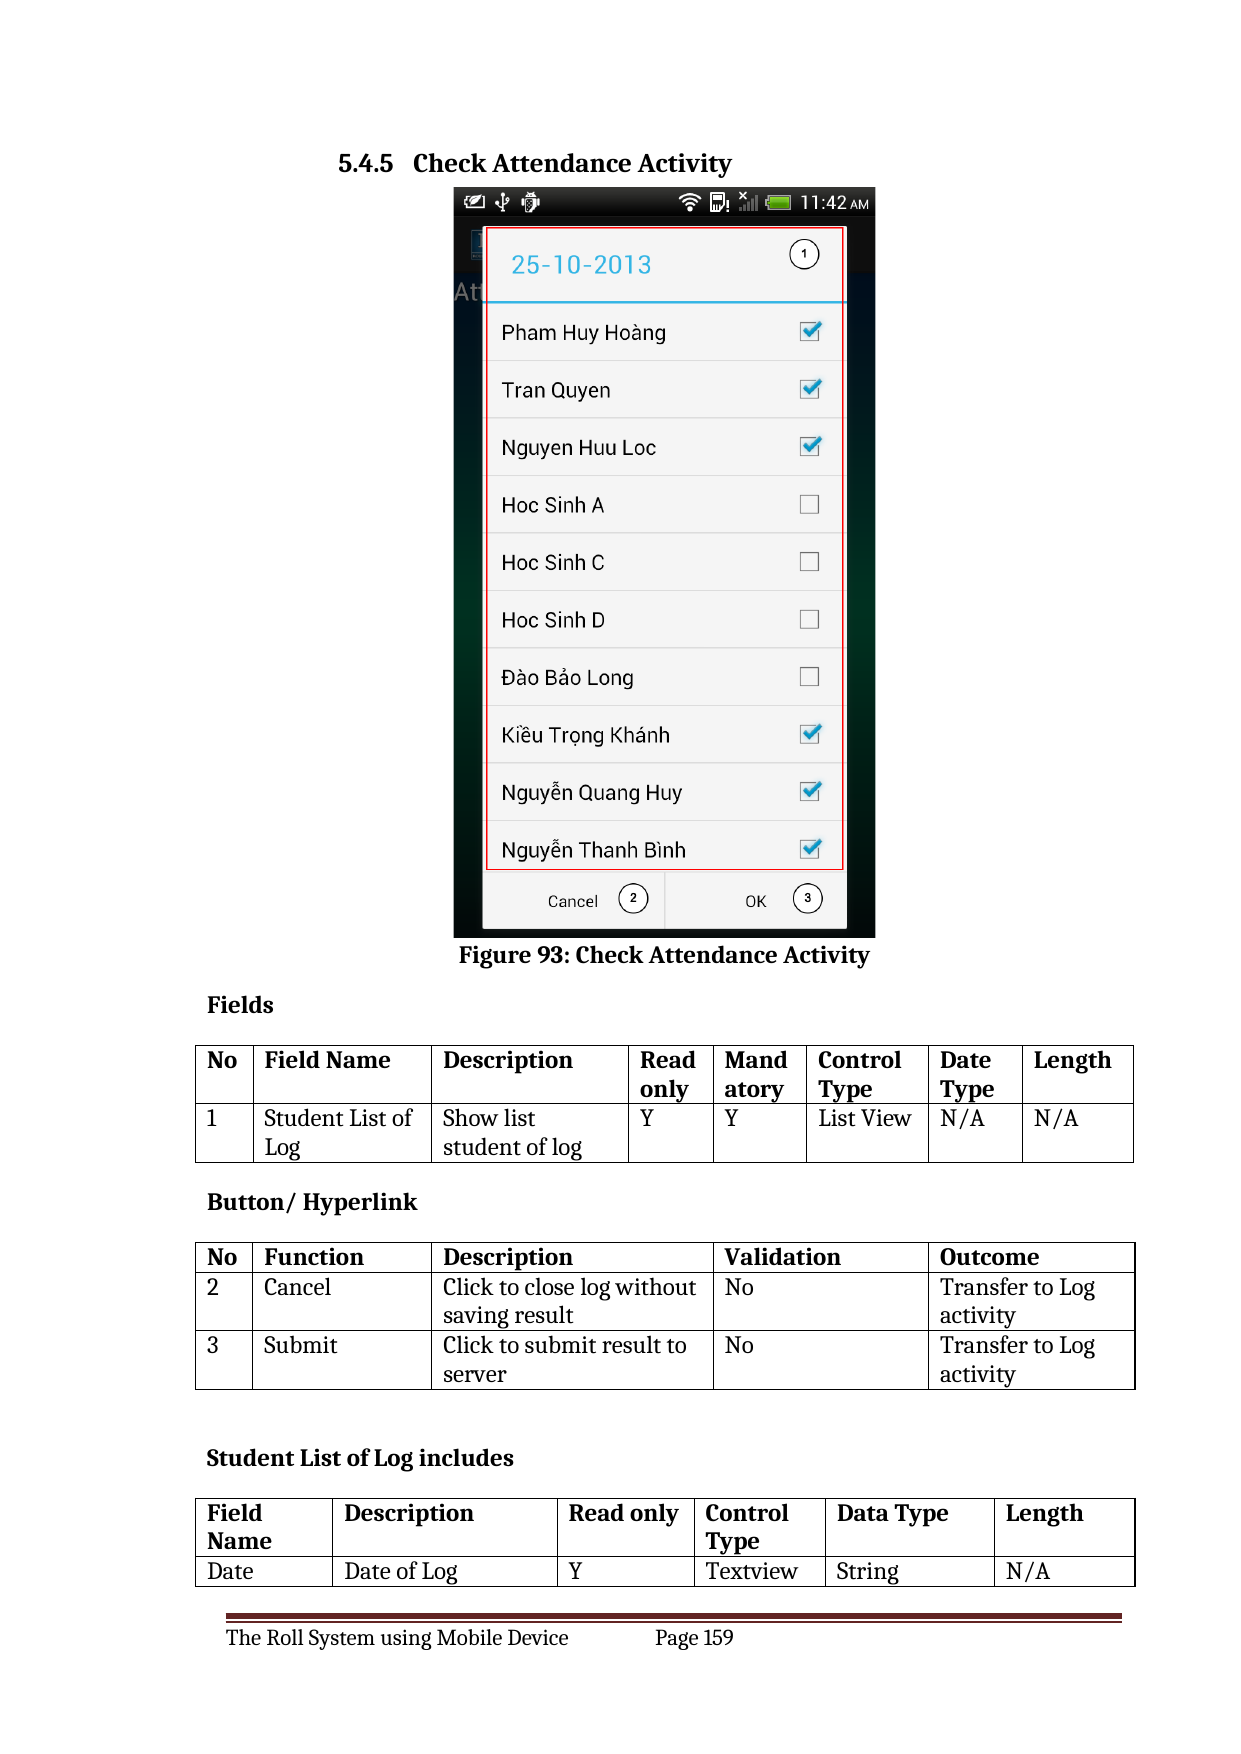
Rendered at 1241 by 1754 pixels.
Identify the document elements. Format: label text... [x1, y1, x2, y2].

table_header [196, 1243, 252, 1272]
text Button/ Hyperlink [207, 1188, 1122, 1217]
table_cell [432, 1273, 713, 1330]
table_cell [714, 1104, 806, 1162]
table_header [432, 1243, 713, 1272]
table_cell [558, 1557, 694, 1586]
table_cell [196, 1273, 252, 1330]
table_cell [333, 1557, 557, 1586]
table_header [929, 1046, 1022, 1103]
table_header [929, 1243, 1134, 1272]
text Student List of Log includes [207, 1443, 1122, 1472]
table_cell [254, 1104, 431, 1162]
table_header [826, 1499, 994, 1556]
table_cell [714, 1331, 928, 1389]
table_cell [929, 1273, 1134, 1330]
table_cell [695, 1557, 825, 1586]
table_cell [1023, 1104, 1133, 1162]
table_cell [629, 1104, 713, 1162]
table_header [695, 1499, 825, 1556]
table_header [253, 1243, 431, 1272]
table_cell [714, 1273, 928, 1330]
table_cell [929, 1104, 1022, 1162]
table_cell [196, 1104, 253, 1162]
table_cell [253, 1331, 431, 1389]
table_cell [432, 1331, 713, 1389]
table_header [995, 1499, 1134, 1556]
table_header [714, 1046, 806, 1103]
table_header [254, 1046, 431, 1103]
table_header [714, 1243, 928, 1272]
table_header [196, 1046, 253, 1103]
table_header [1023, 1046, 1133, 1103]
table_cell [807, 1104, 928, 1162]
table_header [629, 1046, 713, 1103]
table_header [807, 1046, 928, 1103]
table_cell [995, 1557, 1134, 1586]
picture [453, 187, 876, 938]
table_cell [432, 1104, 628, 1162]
text Fields [207, 991, 1122, 1020]
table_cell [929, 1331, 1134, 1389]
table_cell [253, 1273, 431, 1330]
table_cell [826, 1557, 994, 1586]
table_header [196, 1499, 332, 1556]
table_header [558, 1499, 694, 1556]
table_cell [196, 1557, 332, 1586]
subtitle Check Attendance Activity [338, 148, 1122, 179]
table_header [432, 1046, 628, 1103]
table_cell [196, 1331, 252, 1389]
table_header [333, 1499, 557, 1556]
